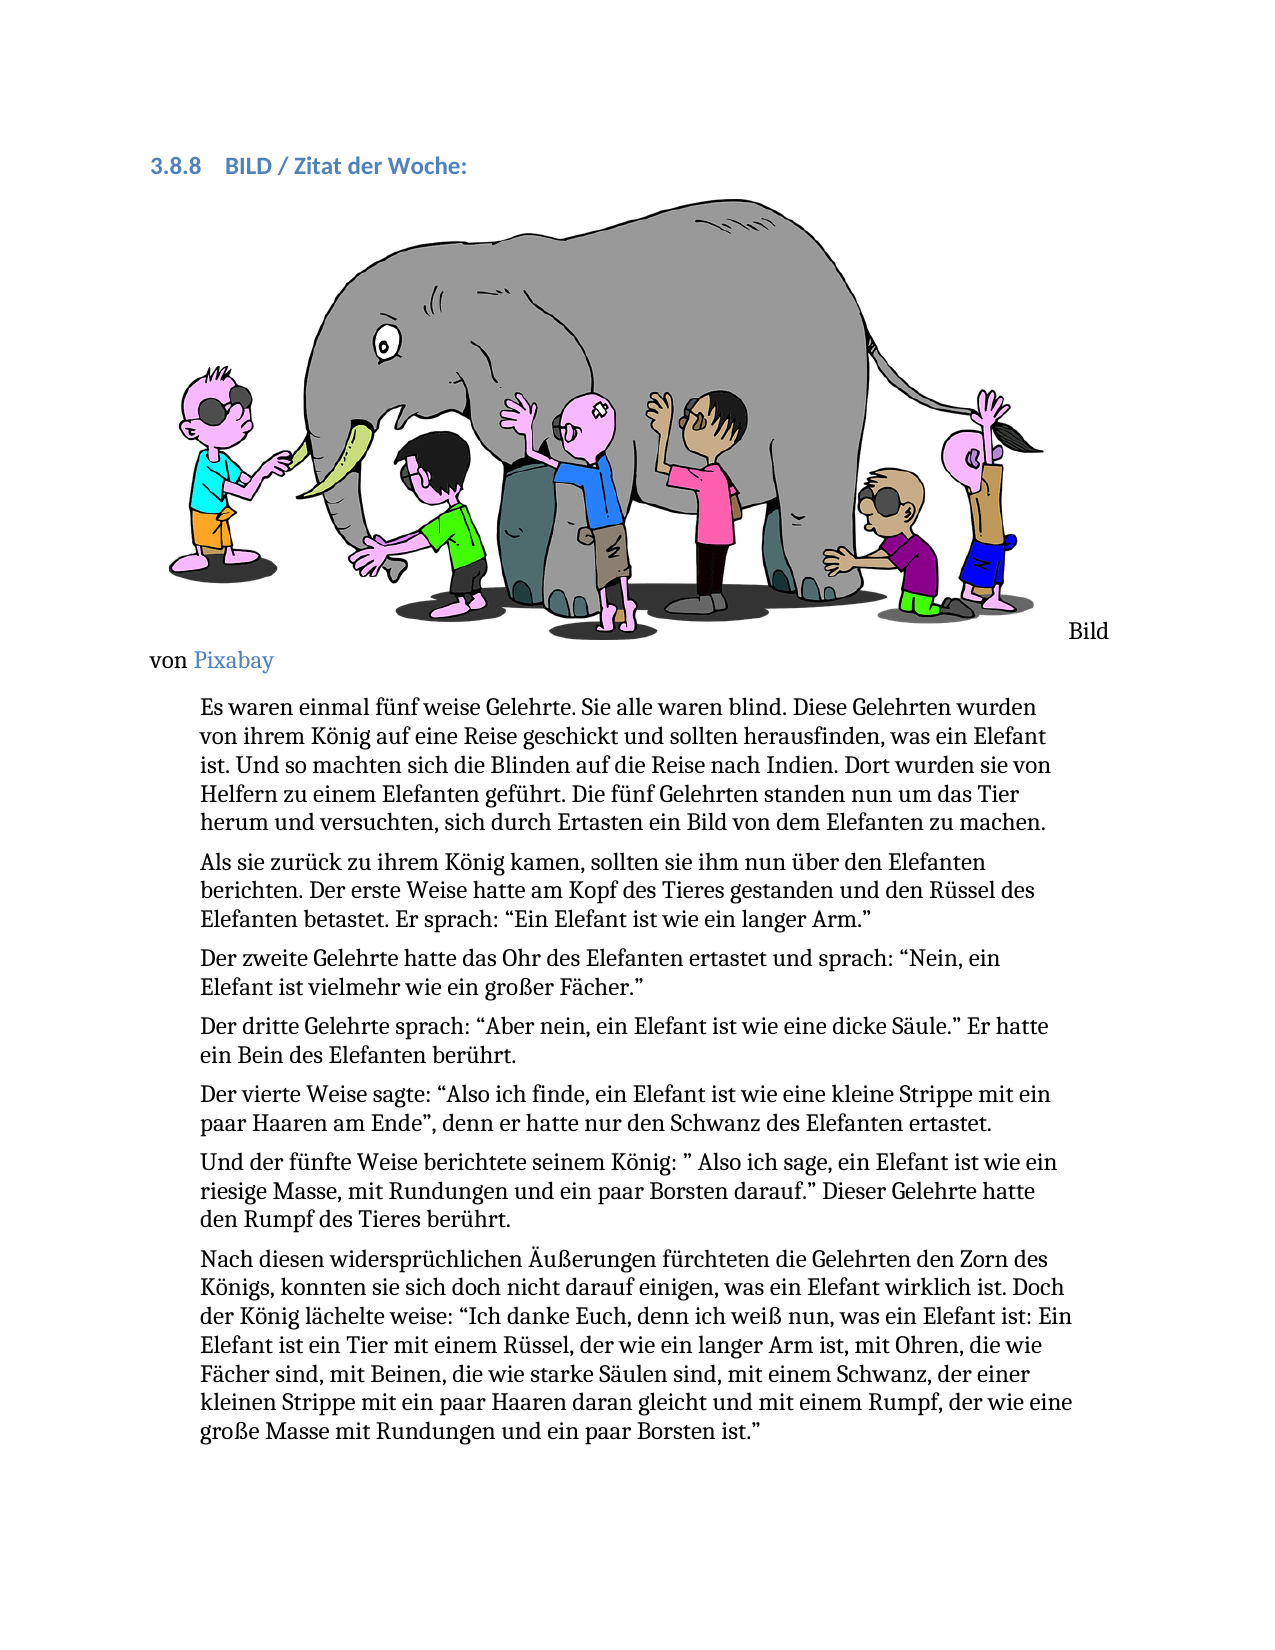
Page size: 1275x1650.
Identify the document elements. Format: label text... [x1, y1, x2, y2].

text Der zweite Gelehrte hatte das Ohr des Elefanten ertastet und sprach: “Nein, ein Elefant ist vielmehr wie ein großer Fächer.” [200, 944, 1075, 1002]
text Als sie zurück zu ihrem König kamen, sollten sie ihm nun über den Elefanten berichten. Der erste Weise hatte am Kopf des Tieres gestanden und den Rüssel des Elefanten betastet. Er sprach: “Ein Elefant ist wie ein langer Arm.” [200, 847, 1075, 934]
subtitle 3.8.8 BILD / Zitat der Woche: [150, 150, 1125, 181]
text Und der fünfte Weise berichtete seinem König: ” Also ich sage, ein Elefant ist wie ein riesige Masse, mit Rundungen und ein paar Borsten darauf.” Dieser Gelehrte hatte den Rumpf des Tieres berührt. [200, 1148, 1075, 1234]
text Nach diesen widersprüchlichen Äußerungen fürchteten die Gelehrten den Zorn des Königs, konnten sie sich doch nicht darauf einigen, was ein Elefant wirklich ist. Doch der König lächelte weise: “Ich danke Euch, denn ich weiß nun, was ein Elefant ist: Ein Elefant ist ein Tier mit einem Rüssel, der wie ein langer Arm ist, mit Ohren, die wie Fächer sind, mit Beinen, die wie starke Säulen sind, mit einem Schwanz, der einer kleinen Strippe mit ein paar Haaren daran gleicht und mit einem Rumpf, der wie eine große Masse mit Rundungen und ein paar Borsten ist.” [200, 1244, 1075, 1446]
text Es waren einmal fünf weise Gelehrte. Sie alle waren blind. Diese Gelehrten wurden von ihrem König auf eine Reise geschickt und sollten herausfinden, was ein Elefant ist. Und so machten sich die Blinden auf die Reise nach Indien. Dort wurden sie von Helfern zu einem Elefanten geführt. Die fünf Gelehrten standen nun um das Tier herum und versuchten, sich durch Ertasten ein Bild von dem Elefanten zu machen. [200, 693, 1075, 837]
text Der vierte Weise sagte: “Also ich finde, ein Elefant ist wie eine kleine Strippe mit ein paar Haaren am Ende”, denn er hatte nur den Schwanz des Elefanten ertastet. [200, 1080, 1075, 1137]
text Der dritte Gelehrte sprach: “Aber nein, ein Elefant ist wie eine dicke Säule.” Er hatte ein Bein des Elefanten berührt. [200, 1012, 1075, 1069]
picture [168, 199, 1044, 640]
